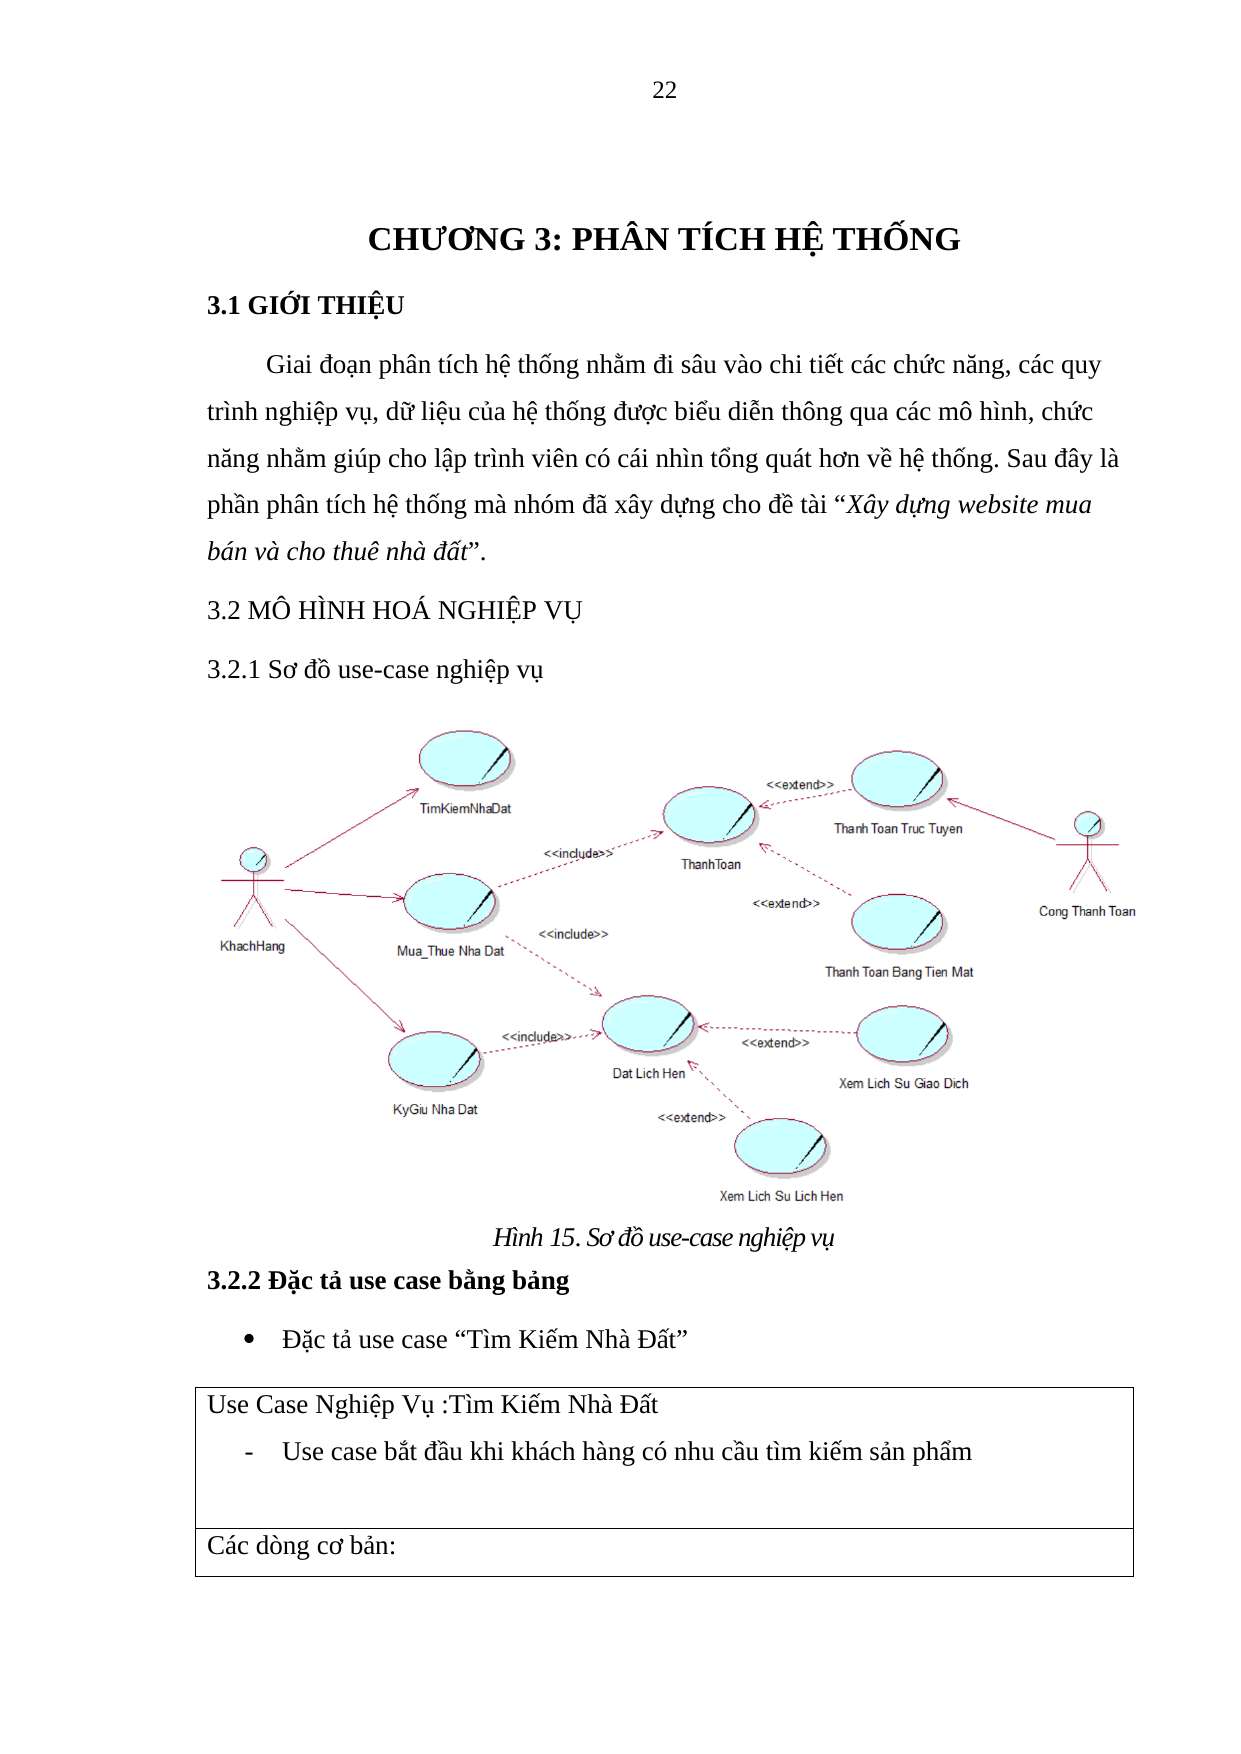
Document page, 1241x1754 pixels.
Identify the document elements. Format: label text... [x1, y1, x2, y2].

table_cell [196, 1529, 1133, 1576]
list Đặc tả use case “Tìm Kiếm Nhà Đất” [244, 1323, 1122, 1355]
text Hình 15. Sơ đồ use-case nghiệp vụ [207, 1221, 1122, 1252]
text Giai đoạn phân tích hệ thống nhằm đi sâu vào chi tiết các chức năng, các quy trình nghiệp vụ, dữ liệu của hệ thống được biểu diễn thông qua các mô hình, chức năng nhằm giúp cho lập trình viên có cái nhìn tổng quát hơn về hệ thống. Sau đây là phần phân tích hệ thống mà nhóm đã xây dựng cho đề tài “Xây dựng website mua bán và cho thuê nhà đất”. [207, 348, 1122, 566]
subtitle Sơ đồ use-case nghiệp vụ [207, 653, 1122, 684]
subtitle Đặc tả use case bằng bảng [207, 1264, 1122, 1296]
subtitle GIỚI THIỆU [207, 289, 1122, 320]
subtitle MÔ HÌNH HOÁ NGHIỆP VỤ [207, 594, 1122, 625]
picture [206, 712, 1147, 1207]
table_header Use Case Nghiệp Vụ :Tìm Kiếm Nhà Đất Use case bắt đầu khi khách hàng có nhu cầu tìm kiếm sản phẩm [196, 1388, 1133, 1528]
subtitle PHÂN TÍCH HỆ THỐNG [207, 219, 1122, 258]
